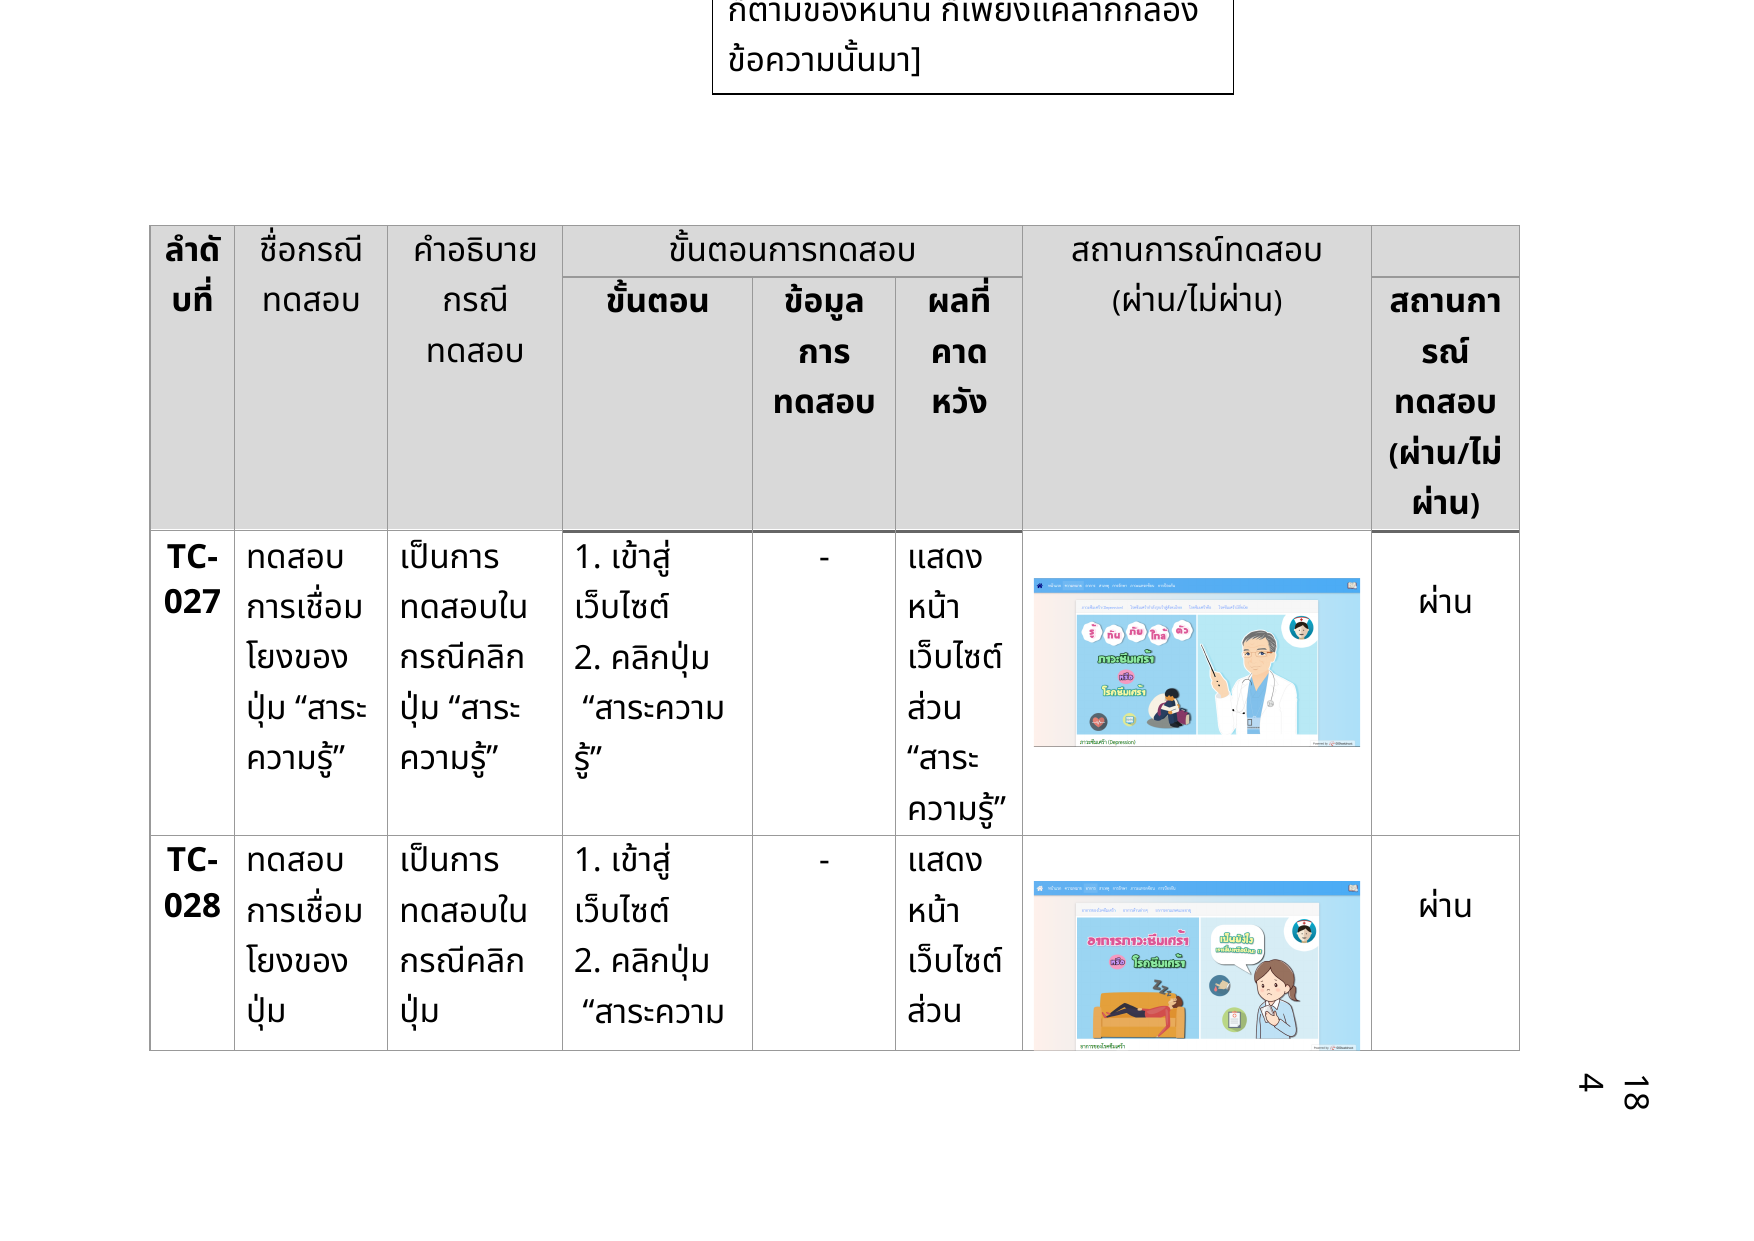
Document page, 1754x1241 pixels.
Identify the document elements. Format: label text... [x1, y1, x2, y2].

table_cell ผ่าน [1372, 533, 1519, 835]
table_cell แสดงหน้าเว็บไซต์ส่วน “อาการ” [896, 836, 1022, 1050]
table_cell [1023, 531, 1371, 835]
table_cell ข้อมูลการทดสอบ [753, 278, 895, 529]
table_cell แสดงหน้าเว็บไซต์ส่วน “สาระความรู้” [896, 533, 1022, 835]
table_header สถานการณ์ทดสอบ (ผ่าน/ไม่ผ่าน) [1023, 226, 1371, 529]
table_cell - [753, 836, 895, 1050]
table_header คำอธิบายกรณีทดสอบ [388, 226, 562, 529]
table_cell สถานการณ์ทดสอบ (ผ่าน/ไม่ผ่าน) [1372, 278, 1519, 529]
picture [1033, 578, 1361, 747]
table_cell ผลที่คาดหวัง [896, 278, 1022, 529]
table_header [1372, 226, 1519, 276]
table_cell TC-027 [151, 531, 234, 835]
table_cell เป็นการทดสอบในกรณีคลิกปุ่ม “สาระความรู้” [388, 531, 562, 835]
table_cell ทดสอบการเชื่อมโยงของปุ่ม “สาระความรู้” [235, 531, 387, 835]
table_cell [1023, 836, 1371, 1050]
table_cell - [753, 533, 895, 835]
picture [1033, 881, 1361, 1051]
table_header ลำดับที่ [151, 226, 234, 529]
table_cell เป็นการทดสอบในกรณีคลิกปุ่ม “อาการ” [388, 836, 562, 1050]
table_cell 1. เข้าสู่เว็บไซต์ 2. คลิกปุ่ม “สาระความรู้” 3. คลิกปุ่ม “อาการ” [563, 836, 752, 1050]
table_cell TC-028 [151, 836, 234, 1050]
table_cell ผ่าน [1372, 836, 1519, 1050]
table_cell ขั้นตอน [563, 278, 752, 529]
table_header ชื่อกรณีทดสอบ [235, 226, 387, 529]
table_header ขั้นตอนการทดสอบ [563, 226, 1022, 276]
table_cell 1. เข้าสู่เว็บไซต์ 2. คลิกปุ่ม “สาระความรู้” [563, 533, 752, 835]
table_cell ทดสอบการเชื่อมโยงของปุ่ม “อาการ” [235, 836, 387, 1050]
